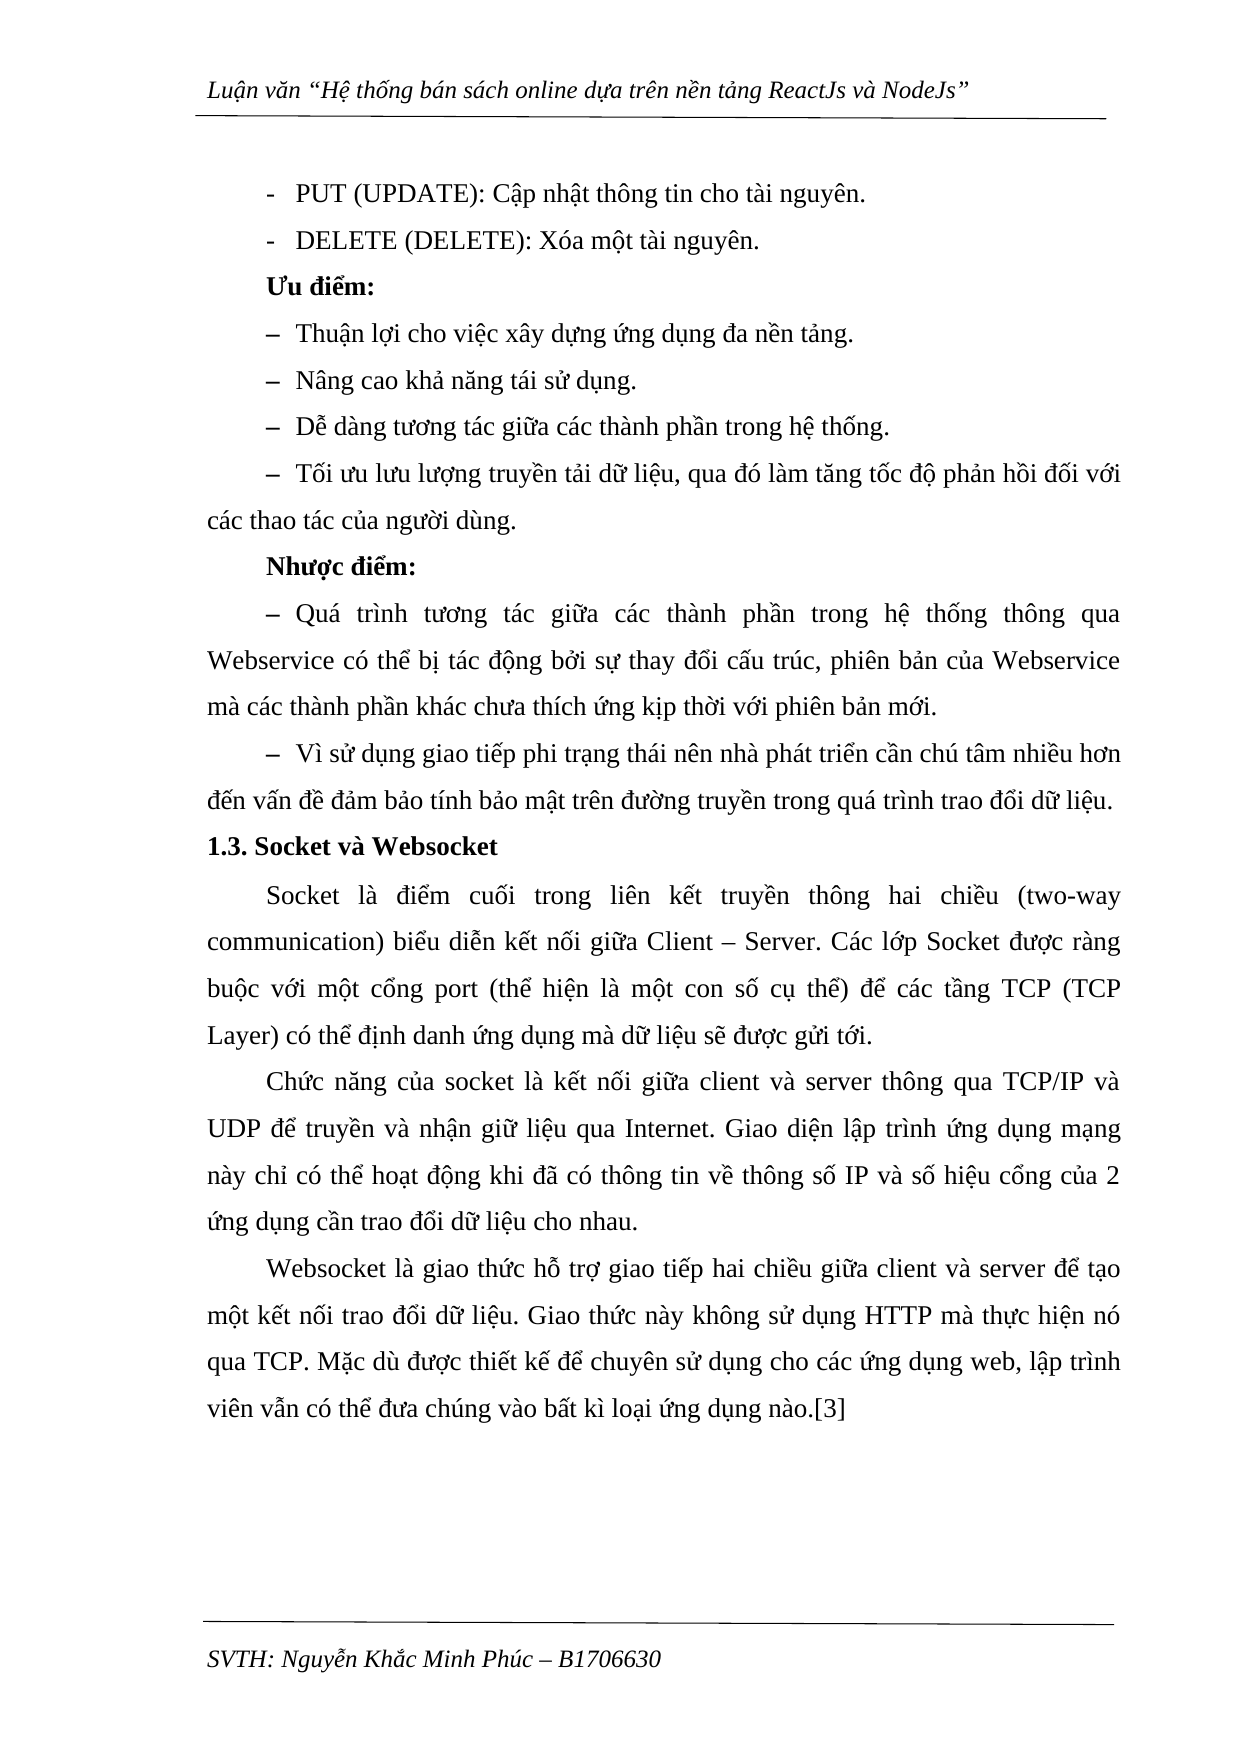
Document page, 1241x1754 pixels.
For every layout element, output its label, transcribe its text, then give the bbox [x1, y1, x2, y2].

text Websocket là giao thức hỗ trợ giao tiếp hai chiều giữa client và server để tạo một kết nối trao đổi dữ liệu. Giao thức này không sử dụng HTTP mà thực hiện nó qua TCP. Mặc dù được thiết kế để chuyên sử dụng cho các ứng dụng web, lập trình viên vẫn có thể đưa chúng vào bất kì loại ứng dụng nào.[3] [207, 1252, 1122, 1423]
list Vì sử dụng giao tiếp phi trạng thái nên nhà phát triển cần chú tâm nhiều hơn đến vấn đề đảm bảo tính bảo mật trên đường truyền trong quá trình trao đổi dữ liệu. [207, 737, 1122, 815]
text Nhược điểm: [207, 551, 1122, 582]
list Quá trình tương tác giữa các thành phần trong hệ thống thông qua Webservice có thể bị tác động bởi sự thay đổi cấu trúc, phiên bản của Webservice mà các thành phần khác chưa thích ứng kịp thời với phiên bản mới. [207, 597, 1122, 722]
list Thuận lợi cho việc xây dựng ứng dụng đa nền tảng. [207, 317, 1122, 348]
list Tối ưu lưu lượng truyền tải dữ liệu, qua đó làm tăng tốc độ phản hồi đối với các thao tác của người dùng. [207, 457, 1122, 535]
list DELETE (DELETE): Xóa một tài nguyên. [207, 224, 1122, 255]
list PUT (UPDATE): Cập nhật thông tin cho tài nguyên. [207, 177, 1122, 208]
list Dễ dàng tương tác giữa các thành phần trong hệ thống. [207, 411, 1122, 442]
text 1.3. Socket và Websocket [207, 831, 1122, 862]
text Chức năng của socket là kết nối giữa client và server thông qua TCP/IP và UDP để truyền và nhận giữ liệu qua Internet. Giao diện lập trình ứng dụng mạng này chỉ có thể hoạt động khi đã có thông tin về thông số IP và số hiệu cổng của 2 ứng dụng cần trao đổi dữ liệu cho nhau. [207, 1065, 1122, 1237]
list Nâng cao khả năng tái sử dụng. [207, 364, 1122, 395]
text Socket là điểm cuối trong liên kết truyền thông hai chiều (two-way communication) biểu diễn kết nối giữa Client – Server. Các lớp Socket được ràng buộc với một cổng port (thể hiện là một con số cụ thể) để các tầng TCP (TCP Layer) có thể định danh ứng dụng mà dữ liệu sẽ được gửi tới. [207, 879, 1122, 1050]
text Ưu điểm: [207, 271, 1122, 302]
